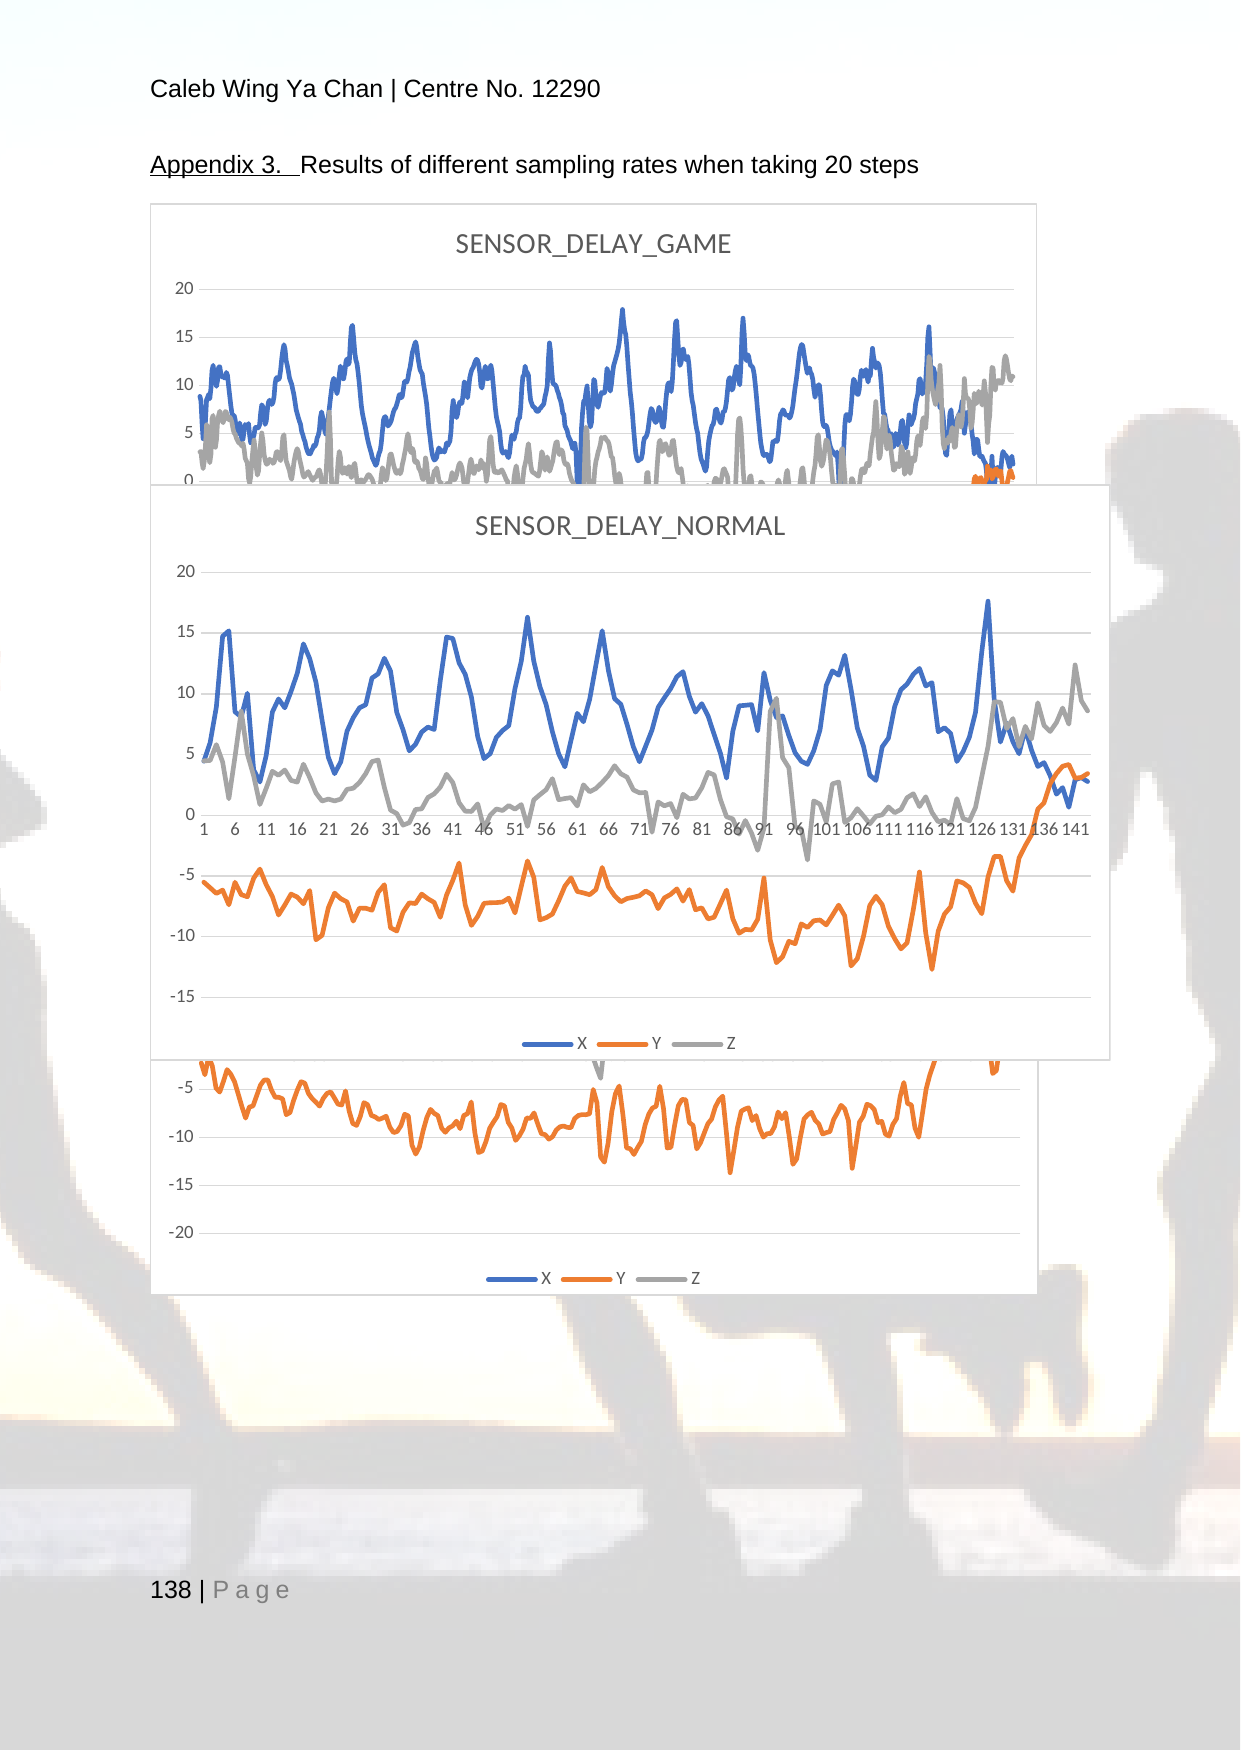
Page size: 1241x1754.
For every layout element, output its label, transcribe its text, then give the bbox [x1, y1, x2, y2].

text Results of different sampling rates when taking 20 steps [150, 150, 1090, 179]
